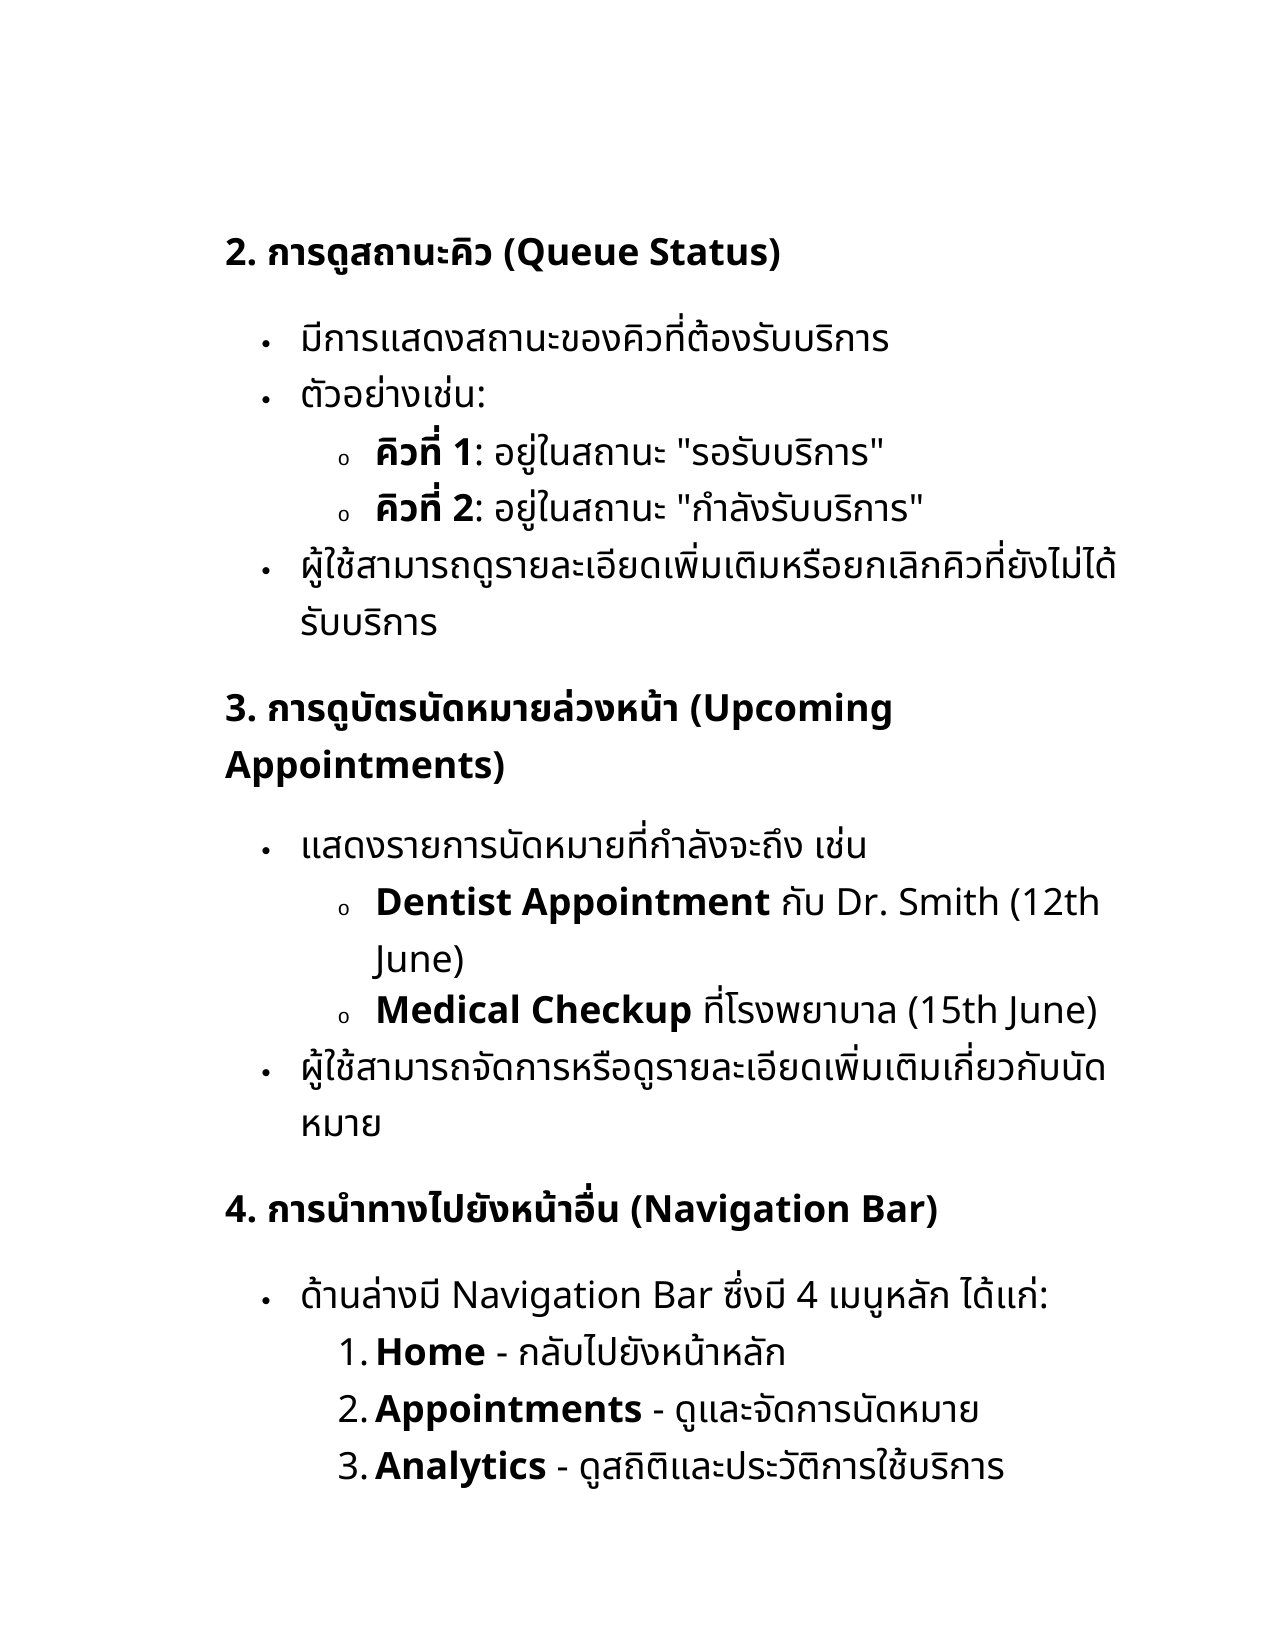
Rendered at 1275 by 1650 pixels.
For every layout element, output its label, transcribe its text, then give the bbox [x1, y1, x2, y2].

list Medical Checkup ที่โรงพยาบาล (15th June) [337, 983, 1125, 1040]
list ผู้ใช้สามารถดูรายละเอียดเพิ่มเติมหรือยกเลิกคิวที่ยังไม่ได้รับบริการ [262, 539, 1125, 652]
list มีการแสดงสถานะของคิวที่ต้องรับบริการ [262, 311, 1125, 368]
list ด้านล่างมี Navigation Bar ซึ่งมี 4 เมนูหลัก ได้แก่: [262, 1269, 1125, 1326]
list แสดงรายการนัดหมายที่กำลังจะถึง เช่น [262, 818, 1125, 875]
list คิวที่ 1: อยู่ในสถานะ "รอรับบริการ" [337, 425, 1125, 482]
list Appointments - ดูและจัดการนัดหมาย [337, 1383, 1125, 1440]
text 4. การนำทางไปยังหน้าอื่น (Navigation Bar) [225, 1183, 1125, 1239]
list Home - กลับไปยังหน้าหลัก [337, 1326, 1125, 1383]
list ผู้ใช้สามารถจัดการหรือดูรายละเอียดเพิ่มเติมเกี่ยวกับนัดหมาย [262, 1040, 1125, 1153]
list ตัวอย่างเช่น: [262, 368, 1125, 425]
list คิวที่ 2: อยู่ในสถานะ "กำลังรับบริการ" [337, 482, 1125, 539]
text 2. การดูสถานะคิว (Queue Status) [225, 225, 1125, 282]
text 3. การดูบัตรนัดหมายล่วงหน้า (Upcoming Appointments) [225, 681, 1125, 789]
list Analytics - ดูสถิติและประวัติการใช้บริการ [337, 1440, 1125, 1497]
list Dentist Appointment กับ Dr. Smith (12th June) [337, 875, 1125, 983]
